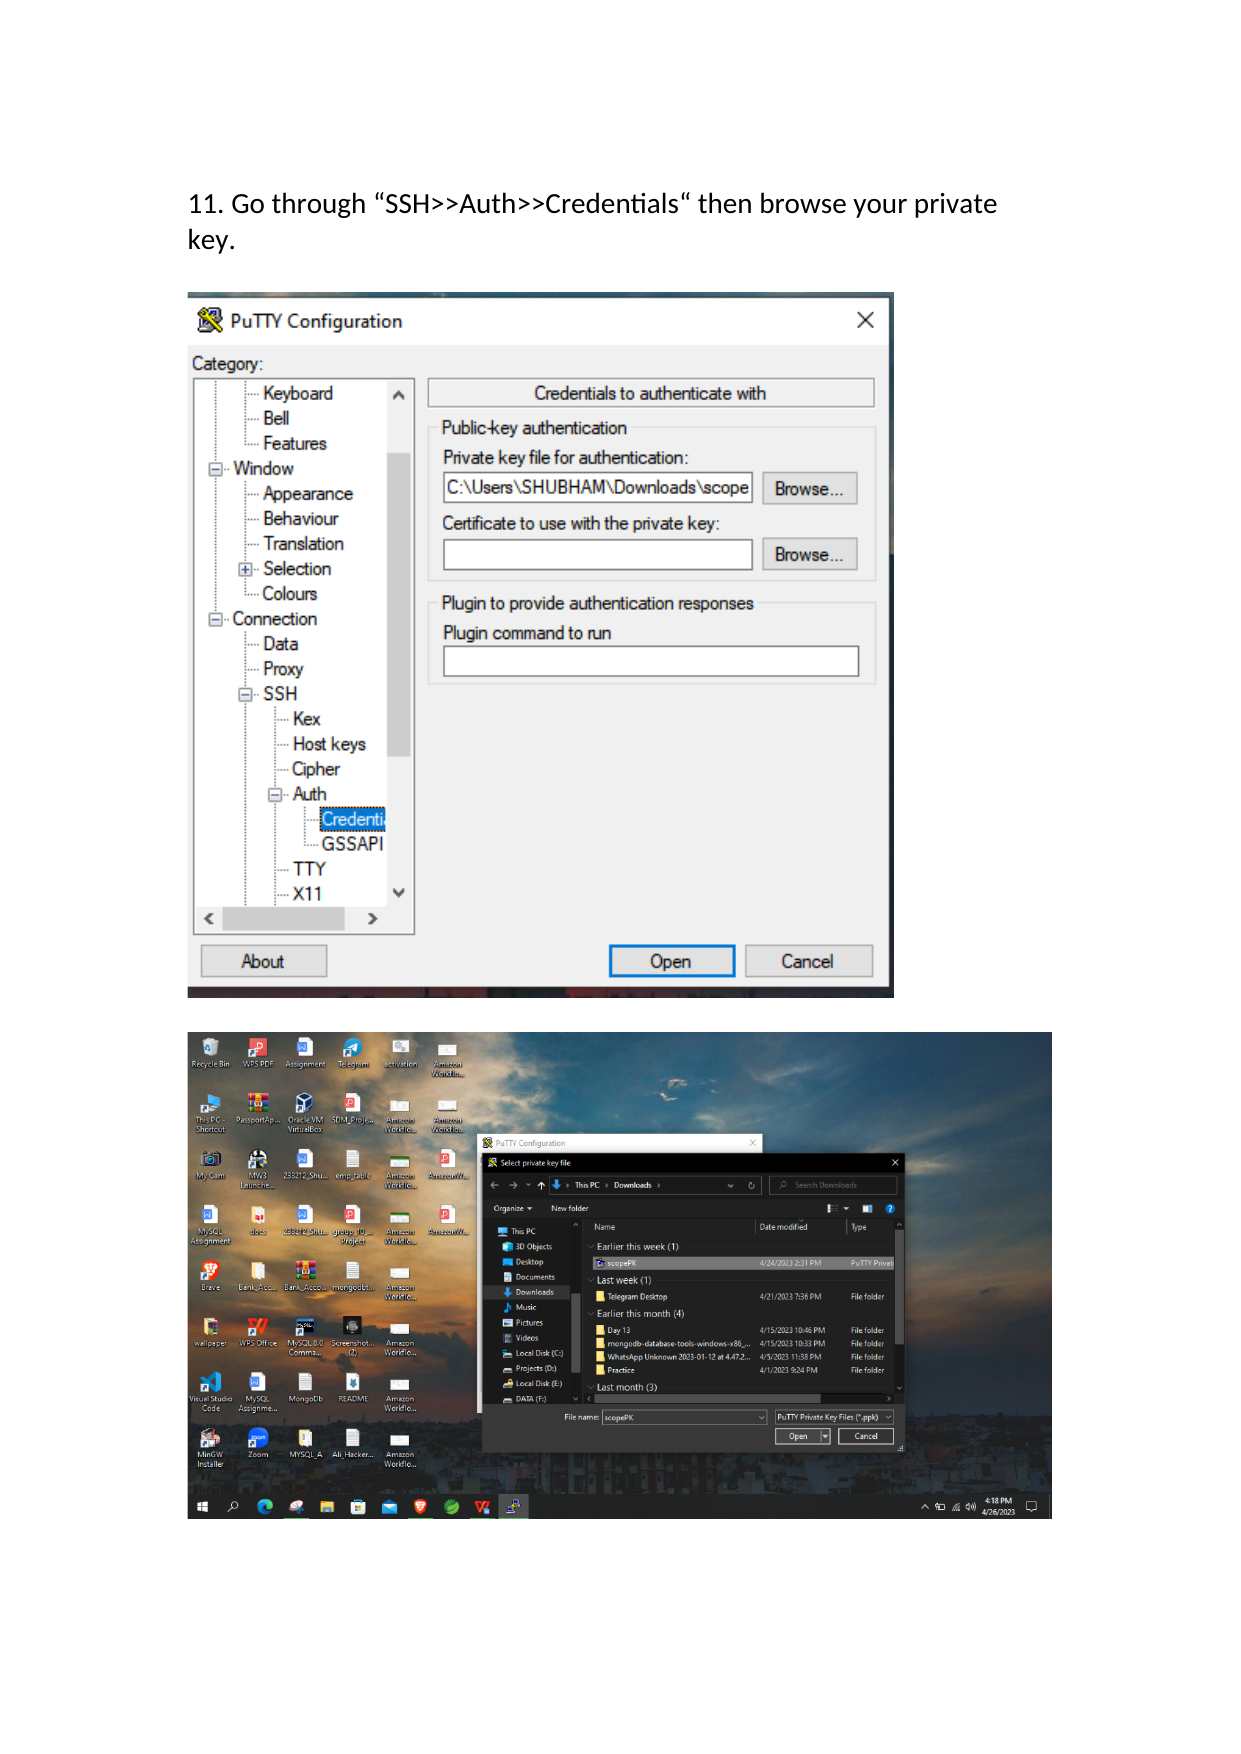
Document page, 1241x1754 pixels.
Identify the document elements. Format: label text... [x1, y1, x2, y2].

picture [187, 292, 894, 998]
picture [187, 1032, 1052, 1519]
list Go through “SSH>>Auth>>Credentials“ then browse your private key. [187, 186, 1053, 257]
